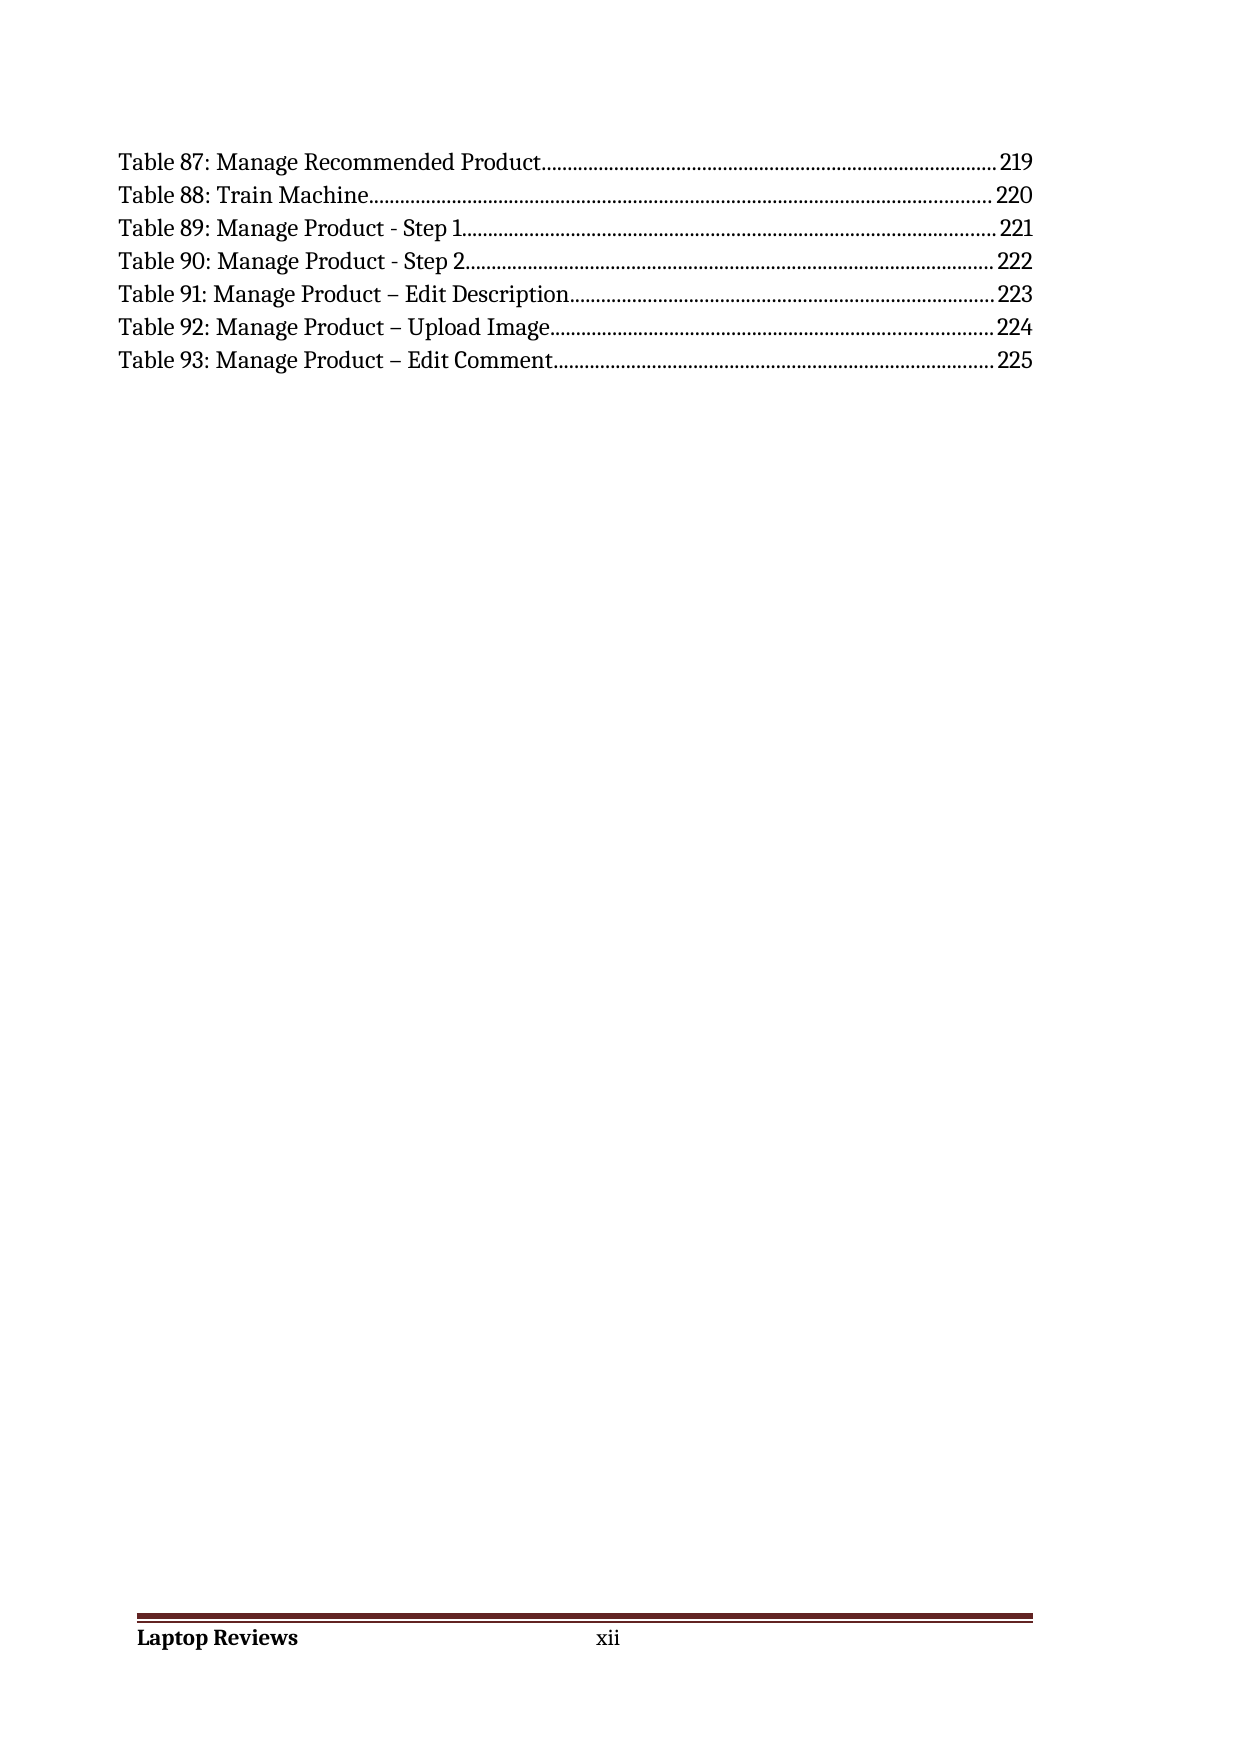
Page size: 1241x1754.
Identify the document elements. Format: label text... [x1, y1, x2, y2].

text Table 92: Manage Product – Upload Image 224 [118, 313, 1033, 342]
text Table 87: Manage Recommended Product 219 [118, 148, 1033, 176]
text Table 89: Manage Product - Step 1 221 [118, 214, 1033, 242]
text Table 88: Train Machine 220 [118, 181, 1033, 209]
text Table 93: Manage Product – Edit Comment 225 [118, 346, 1033, 374]
text Table 91: Manage Product – Edit Description 223 [118, 280, 1033, 308]
text Table 90: Manage Product - Step 2 222 [118, 247, 1033, 276]
